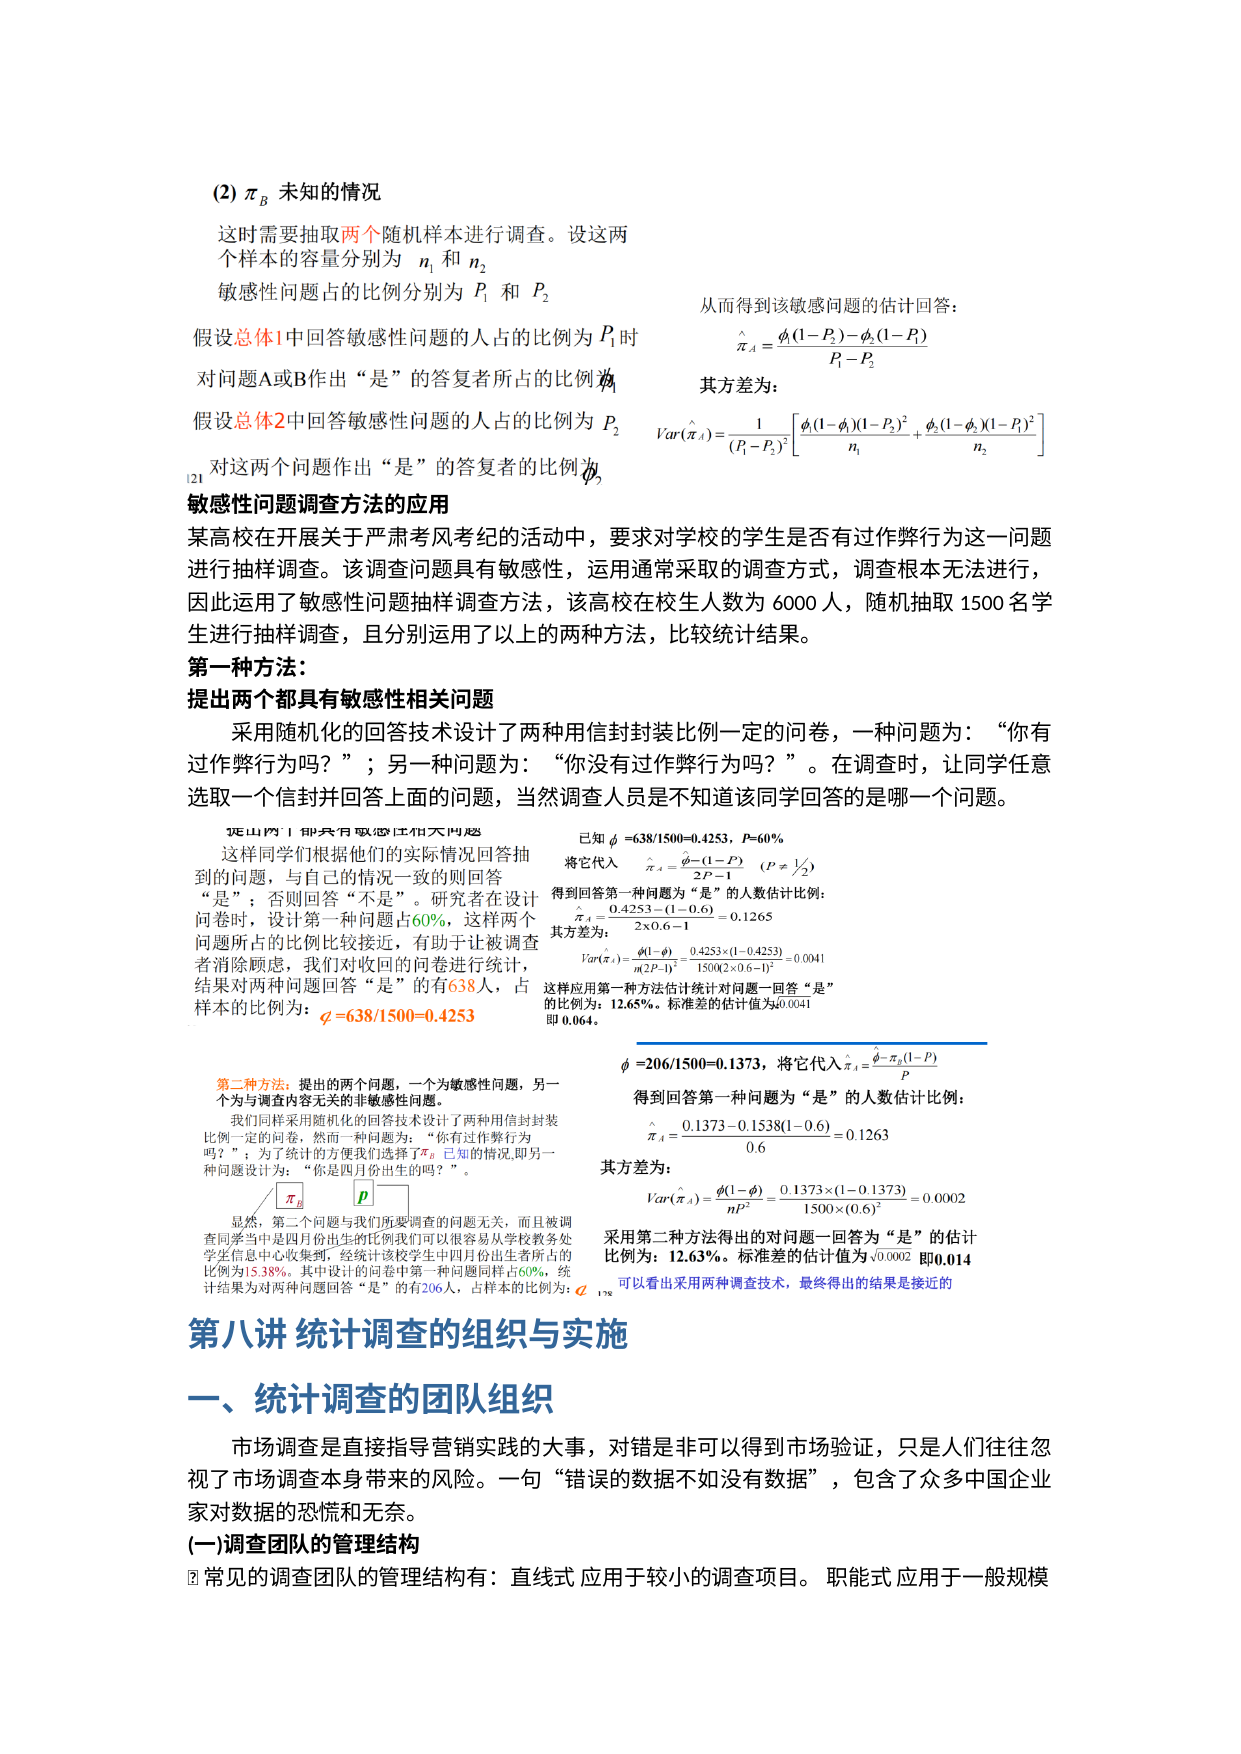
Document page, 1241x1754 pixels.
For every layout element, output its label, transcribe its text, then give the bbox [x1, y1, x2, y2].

picture [187, 1042, 991, 1296]
text 提出两个都具有敏感性相关问题 [187, 682, 1053, 714]
list 一、统计调查的团队组织 [187, 1364, 1053, 1429]
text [187, 1559, 1053, 1592]
list 第八讲 统计调查的组织与实施 [187, 1299, 1053, 1364]
text 某高校在开展关于严肃考风考纪的活动中，要求对学校的学生是否有过作弊行为这一问题进行抽样调查。该调查问题具有敏感性，运用通常采取的调查方式，调查根本无法进行，因此运用了敏感性问题抽样调查方法，该高校在校生人数为6000人，随机抽取1500名学生进行抽样调查，且分别运用了以上的两种方法，比较统计结果。 [187, 519, 1053, 649]
picture [187, 825, 842, 1026]
text 敏感性问题调查方法的应用 [187, 487, 1053, 519]
text (一)调查团队的管理结构 [187, 1527, 1053, 1559]
text 第一种方法： [187, 649, 1053, 682]
text 采用随机化的回答技术设计了两种用信封封装比例一定的问卷，一种问题为：“你有过作弊行为吗？”；另一种问题为：“你没有过作弊行为吗？”。在调查时，让同学任意选取一个信封并回答上面的问题，当然调查人员是不知道该同学回答的是哪一个问题。 [187, 714, 1053, 812]
text 市场调查是直接指导营销实践的大事，对错是非可以得到市场验证，只是人们往往忽视了市场调查本身带来的风险。一句“错误的数据不如没有数据”，包含了众多中国企业家对数据的恐慌和无奈。 [187, 1429, 1053, 1527]
picture [187, 163, 1051, 485]
